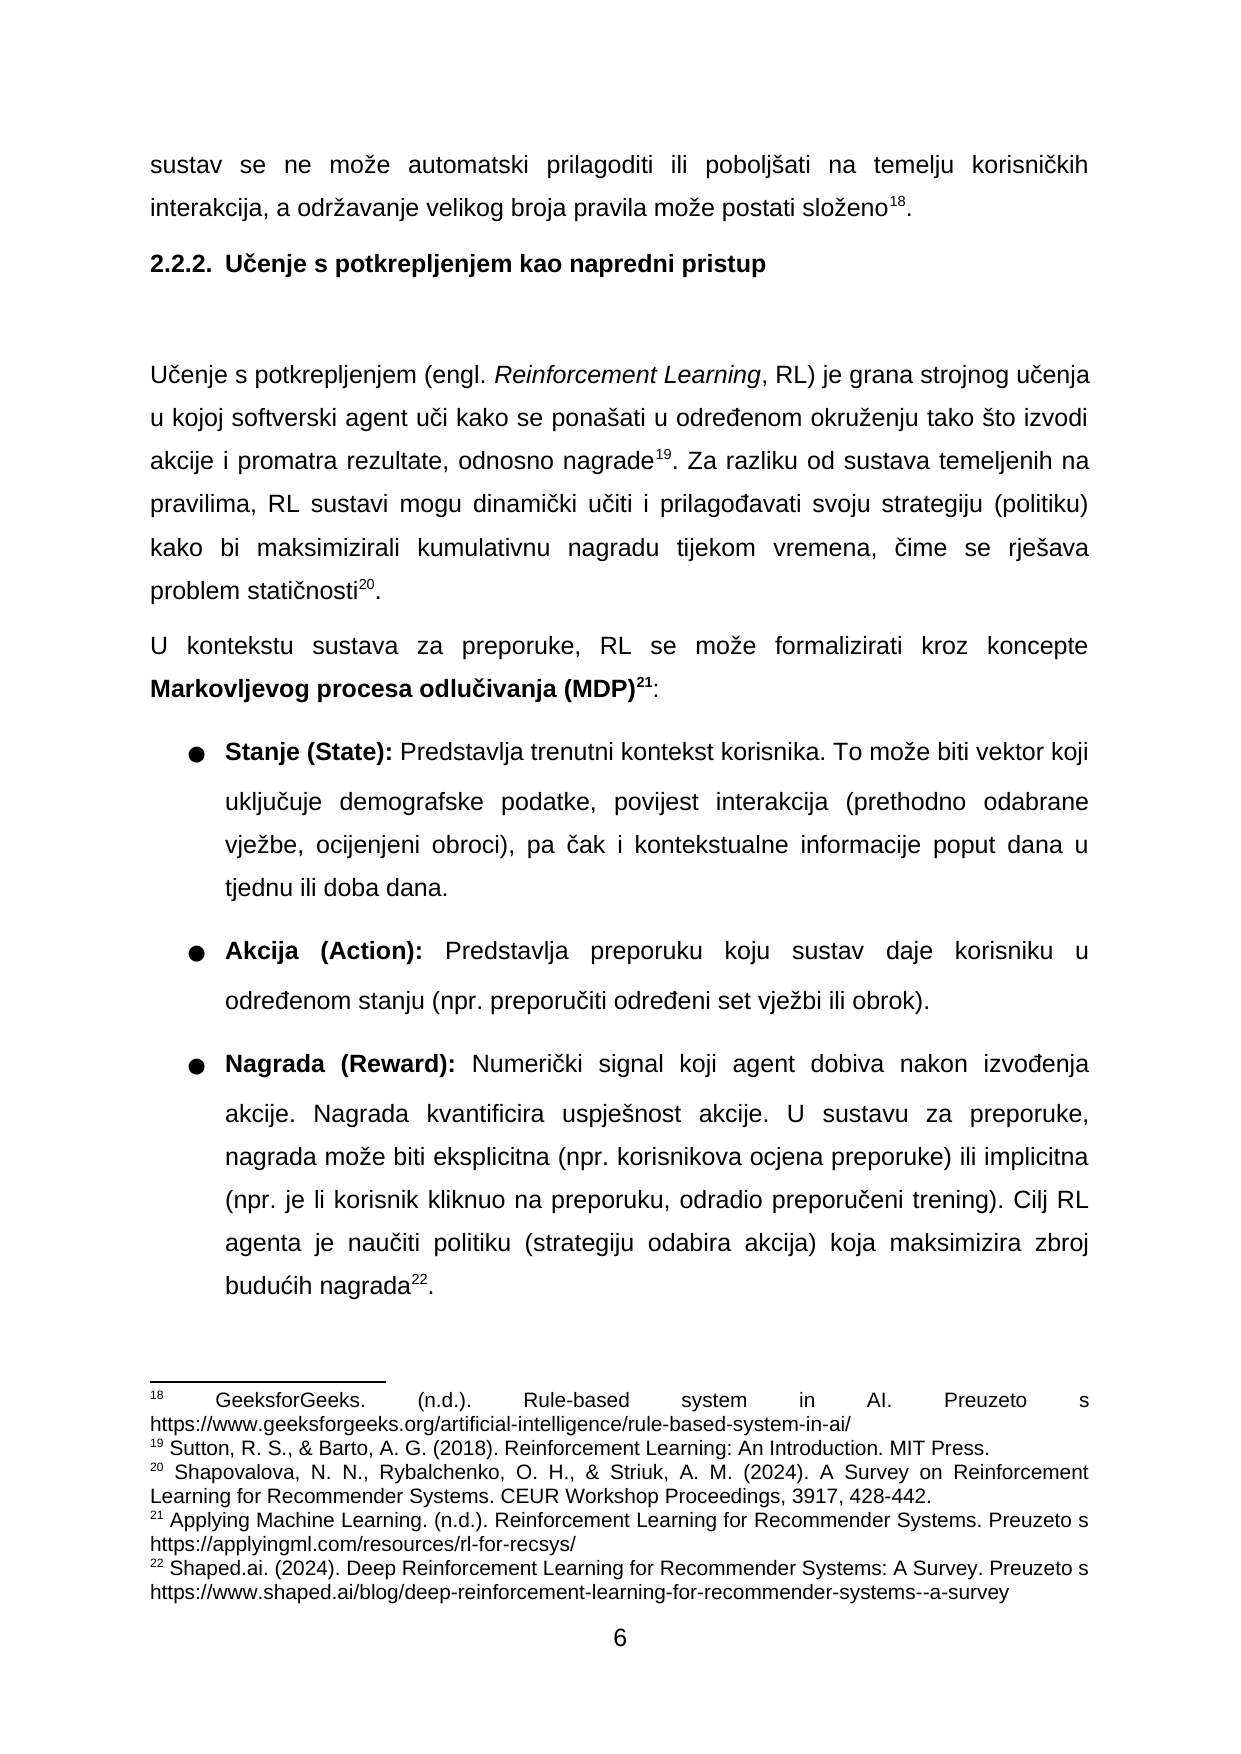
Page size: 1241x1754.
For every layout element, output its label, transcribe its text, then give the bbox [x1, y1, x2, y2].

list Akcija (Action): Predstavlja preporuku koju sustav daje korisniku u određenom stanju (npr. preporučiti određeni set vježbi ili obrok). [187, 929, 1090, 1015]
text U kontekstu sustava za preporuke, RL se može formalizirati kroz koncepte Markovljevog procesa odlučivanja (MDP): [150, 631, 1090, 703]
subtitle Učenje s potkrepljenjem kao napredni pristup [150, 249, 1090, 277]
text Učenje s potkrepljenjem (engl. Reinforcement Learning, RL) je grana strojnog učenja u kojoj softverski agent uči kako se ponašati u određenom okruženju tako što izvodi akcije i promatra rezultate, odnosno nagrade. Za razliku od sustava temeljenih na pravilima, RL sustavi mogu dinamički učiti i prilagođavati svoju strategiju (politiku) kako bi maksimizirali kumulativnu nagradu tijekom vremena, čime se rješava problem statičnosti. [150, 360, 1090, 604]
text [150, 150, 1090, 222]
list Nagrada (Reward): Numerički signal koji agent dobiva nakon izvođenja akcije. Nagrada kvantificira uspješnost akcije. U sustavu za preporuke, nagrada može biti eksplicitna (npr. korisnikova ocjena preporuke) ili implicitna (npr. je li korisnik kliknuo na preporuku, odradio preporučeni trening). Cilj RL agenta je naučiti politiku (strategiju odabira akcija) koja maksimizira zbroj budućih nagrada. [187, 1042, 1090, 1300]
list Stanje (State): Predstavlja trenutni kontekst korisnika. To može biti vektor koji uključuje demografske podatke, povijest interakcija (prethodno odabrane vježbe, ocijenjeni obroci), pa čak i kontekstualne informacije poput dana u tjednu ili doba dana. [187, 730, 1090, 902]
